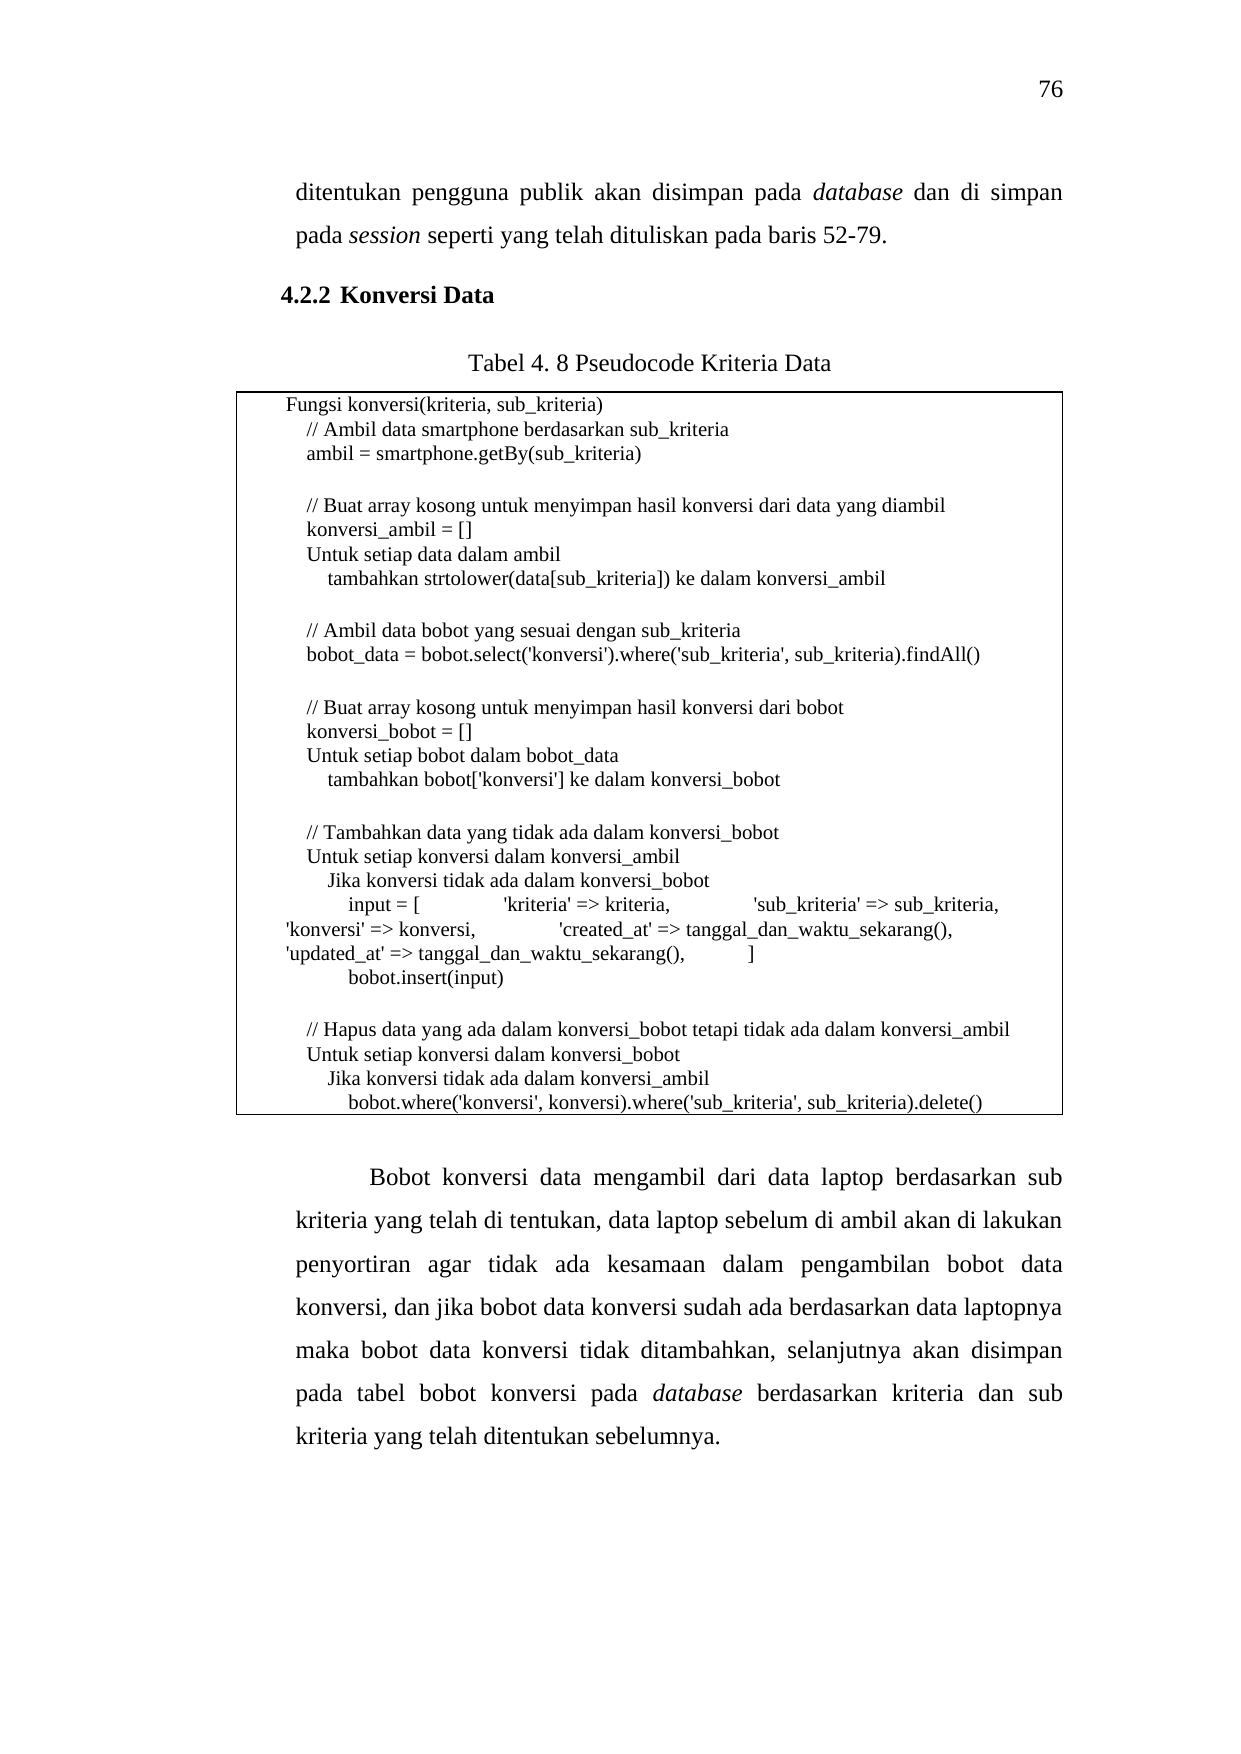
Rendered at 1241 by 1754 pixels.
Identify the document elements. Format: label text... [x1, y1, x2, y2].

text Bobot konversi data mengambil dari data laptop berdasarkan sub kriteria yang telah di tentukan, data laptop sebelum di ambil akan di lakukan penyortiran agar tidak ada kesamaan dalam pengambilan bobot data konversi, dan jika bobot data konversi sudah ada berdasarkan data laptopnya maka bobot data konversi tidak ditambahkan, selanjutnya akan disimpan pada tabel bobot konversi pada database berdasarkan kriteria dan sub kriteria yang telah ditentukan sebelumnya. [295, 1162, 1063, 1450]
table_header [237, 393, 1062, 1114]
subtitle Konversi Data [281, 280, 1063, 309]
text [295, 177, 1063, 249]
